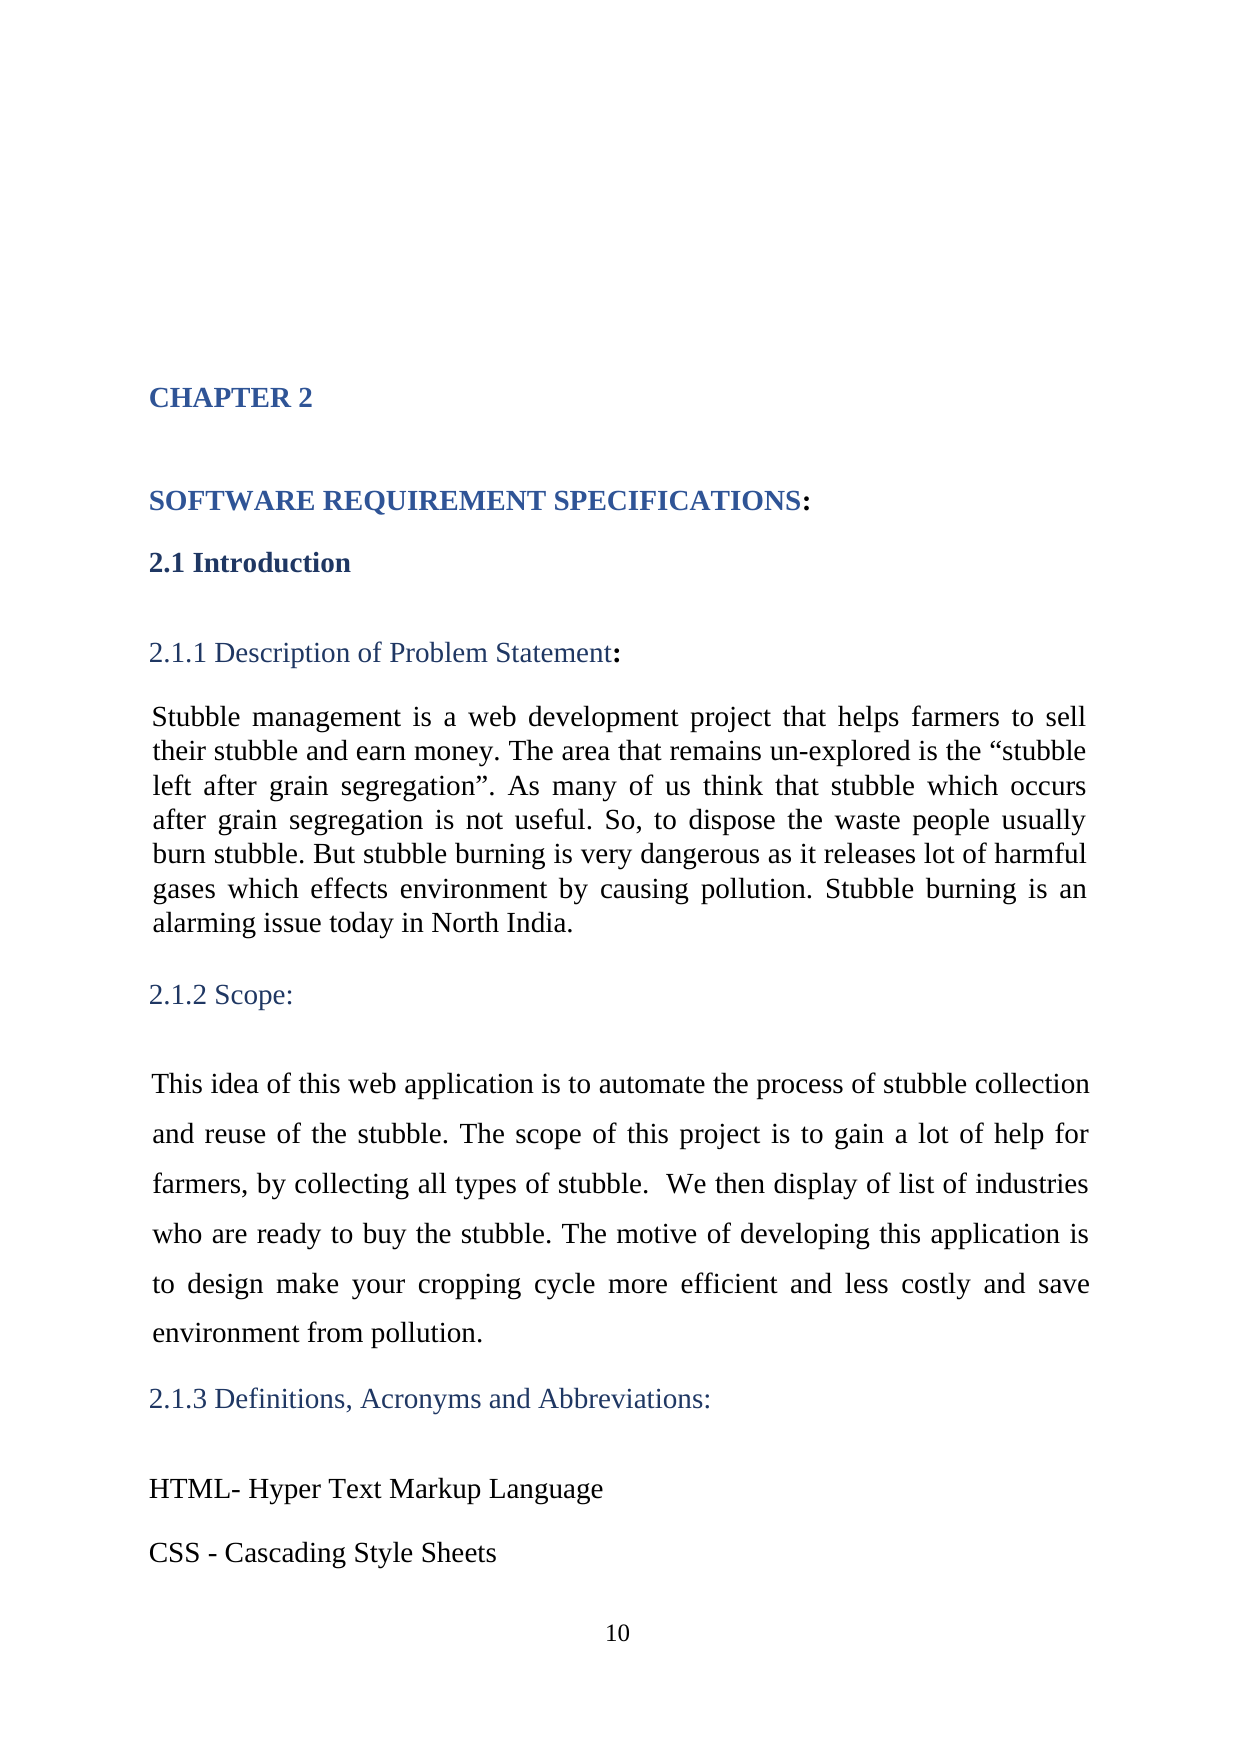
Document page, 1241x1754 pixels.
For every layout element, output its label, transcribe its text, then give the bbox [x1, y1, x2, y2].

text Stubble management is a web development project that helps farmers to sell their stubble and earn money. The area that remains un-explored is the “stubble left after grain segregation”. As many of us think that stubble which occurs after grain segregation is not useful. So, to dispose the waste people usually burn stubble. But stubble burning is very dangerous as it releases lot of harmful gases which effects environment by causing pollution. Stubble burning is an alarming issue today in North India. [151, 699, 1088, 939]
subtitle 2.1.1 Description of Problem Statement: [148, 635, 1088, 668]
subtitle SOFTWARE REQUIREMENT SPECIFICATIONS: [148, 483, 1088, 517]
subtitle CHAPTER 2 [148, 381, 1088, 414]
subtitle 2.1.2 Scope: [148, 977, 1088, 1011]
text HTML- Hyper Text Markup Language [148, 1471, 1092, 1504]
subtitle 2.1 Introduction [148, 545, 1088, 579]
subtitle 2.1.3 Definitions, Acronyms and Abbreviations: [148, 1381, 1088, 1415]
text CSS - Cascading Style Sheets [148, 1535, 1092, 1569]
text This idea of this web application is to automate the process of stubble collection and reuse of the stubble. The scope of this project is to gain a lot of help for farmers, by collecting all types of stubble. We then display of list of industries who are ready to buy the stubble. The motive of developing this application is to design make your cropping cycle more efficient and less costly and save environment from pollution. [151, 1066, 1091, 1349]
